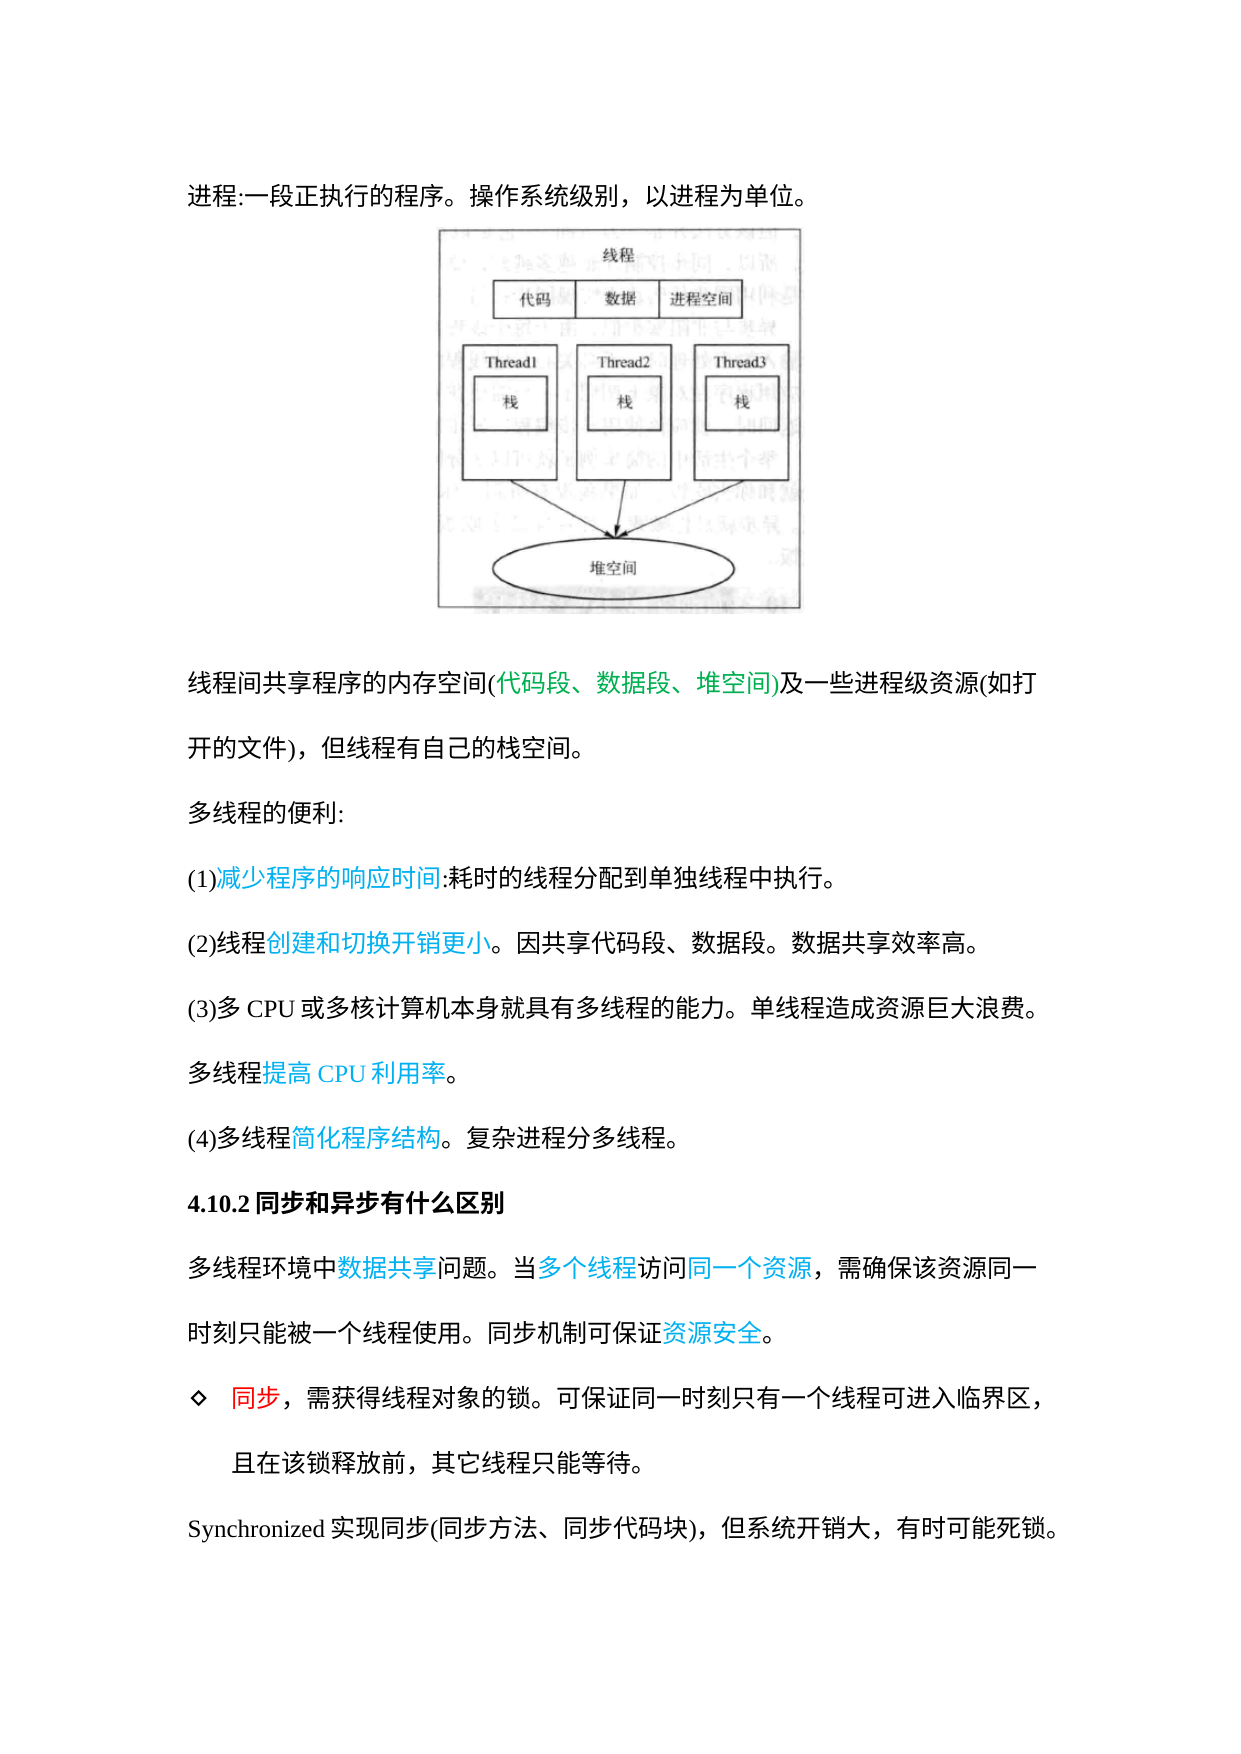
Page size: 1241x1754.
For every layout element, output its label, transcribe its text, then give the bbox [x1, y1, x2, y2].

list 同步，需获得线程对象的锁。可保证同一时刻只有一个线程可进入临界区，且在该锁释放前，其它线程只能等待。 [187, 1364, 1053, 1494]
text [187, 1494, 1053, 1559]
text 进程:一段正执行的程序。操作系统级别，以进程为单位。 [187, 162, 1053, 227]
text (2)线程创建和切换开销更小。因共享代码段、数据段。数据共享效率高。 [187, 909, 1053, 974]
text 多线程环境中数据共享问题。当多个线程访问同一个资源，需确保该资源同一时刻只能被一个线程使用。同步机制可保证资源安全。 [187, 1234, 1053, 1364]
picture [360, 1066, 365, 1077]
text 线程间共享程序的内存空间(代码段、数据段、堆空间)及一些进程级资源(如打开的文件)，但线程有自己的栈空间。 [187, 649, 1053, 779]
text 多线程的便利: (1)减少程序的响应时间:耗时的线程分配到单独线程中执行。 [187, 779, 1053, 909]
text 4.10.2同步和异步有什么区别 [187, 1169, 1053, 1234]
text (3)多CPU或多核计算机本身就具有多线程的能力。单线程造成资源巨大浪费。多线程提高CPU利用率。 [187, 974, 1053, 1104]
picture [435, 227, 805, 614]
text (4)多线程简化程序结构。复杂进程分多线程。 [187, 1104, 1053, 1169]
